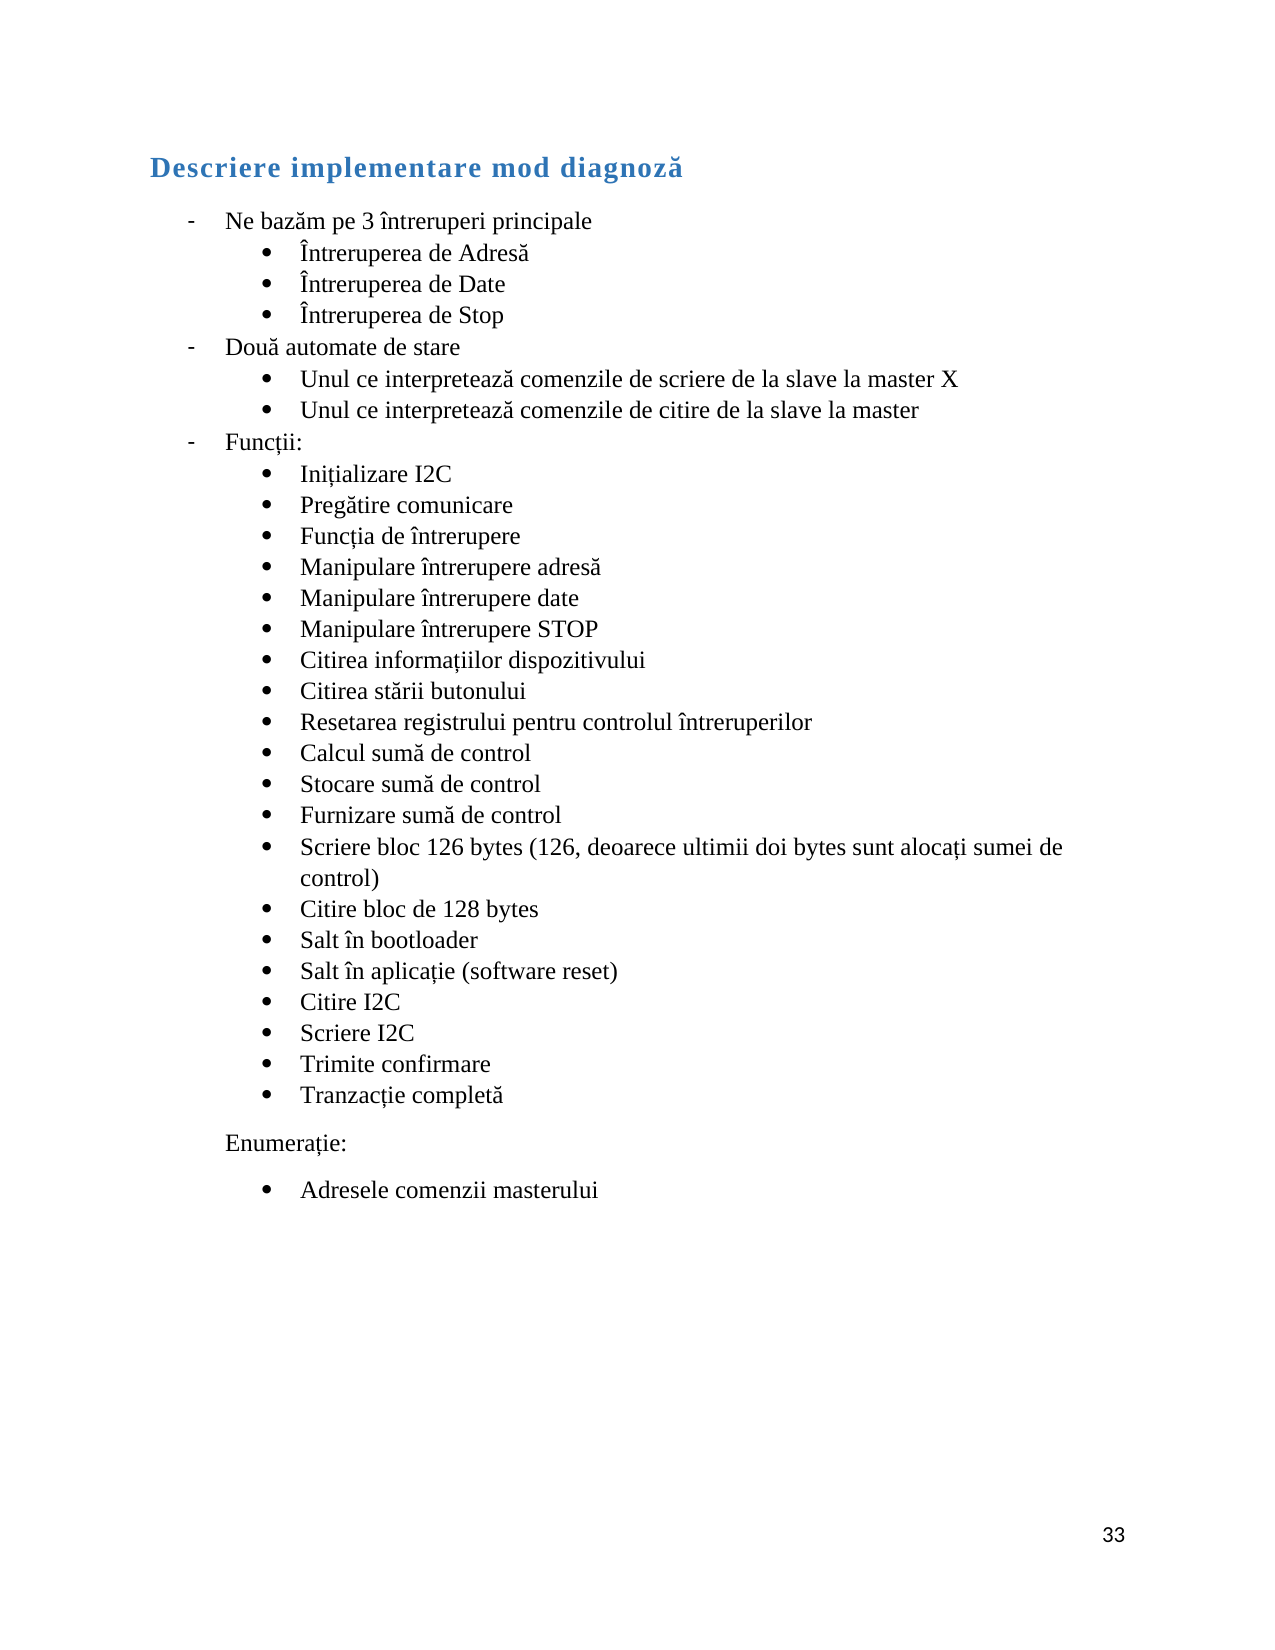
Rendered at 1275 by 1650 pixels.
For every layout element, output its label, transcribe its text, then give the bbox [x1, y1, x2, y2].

list Furnizare sumă de control [262, 801, 1125, 829]
list Citirea stării butonului [262, 676, 1125, 705]
list Stocare sumă de control [262, 769, 1125, 798]
list Unul ce interpretează comenzile de scriere de la slave la master X [262, 364, 1125, 393]
list Ne bazăm pe 3 întreruperi principale [187, 205, 1125, 236]
list Funcția de întrerupere [262, 521, 1125, 550]
list Inițializare I2C [262, 459, 1125, 488]
list Salt în aplicație (software reset) [262, 956, 1125, 984]
list Două automate de stare [187, 331, 1125, 362]
list Manipulare întrerupere STOP [262, 614, 1125, 643]
list Tranzacție completă [262, 1080, 1125, 1109]
list Întreruperea de Stop [262, 300, 1125, 329]
subtitle Descriere implementare mod diagnoză [150, 150, 1125, 183]
text Enumerație: [225, 1128, 1125, 1156]
list Funcții: [187, 426, 1125, 457]
list Întreruperea de Adresă [262, 238, 1125, 267]
list Calcul sumă de control [262, 738, 1125, 767]
list Trimite confirmare [262, 1049, 1125, 1078]
list Adresele comenzii masterului [262, 1175, 1125, 1204]
list Citirea informațiilor dispozitivului [262, 645, 1125, 674]
list Întreruperea de Date [262, 269, 1125, 298]
list Manipulare întrerupere adresă [262, 552, 1125, 581]
list Scriere bloc 126 bytes (126, deoarece ultimii doi bytes sunt alocați sumei de control) [262, 832, 1125, 891]
list Scriere I2C [262, 1018, 1125, 1047]
list Manipulare întrerupere date [262, 583, 1125, 612]
list Resetarea registrului pentru controlul întreruperilor [262, 707, 1125, 736]
list Citire I2C [262, 987, 1125, 1016]
list Unul ce interpretează comenzile de citire de la slave la master [262, 395, 1125, 424]
list Pregătire comunicare [262, 490, 1125, 519]
list Salt în bootloader [262, 925, 1125, 953]
list Citire bloc de 128 bytes [262, 894, 1125, 922]
